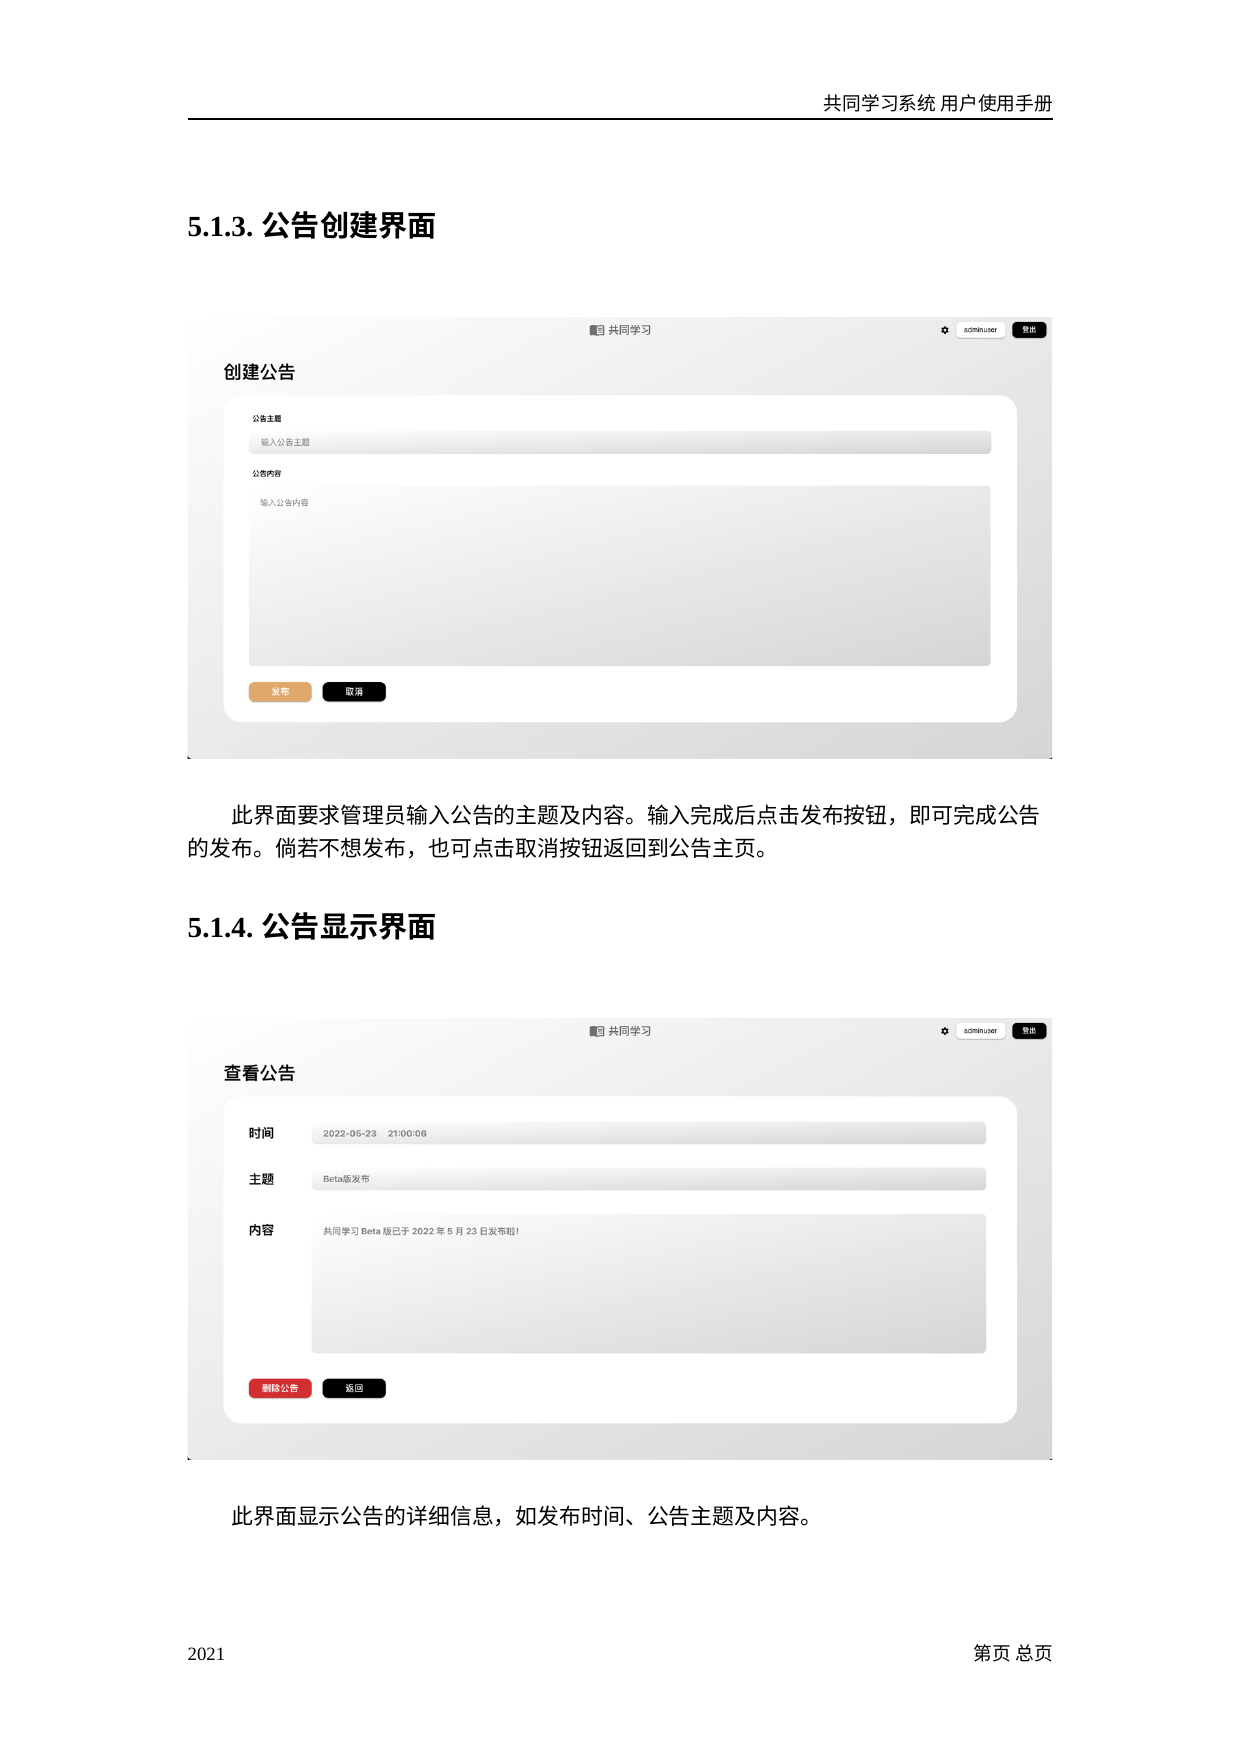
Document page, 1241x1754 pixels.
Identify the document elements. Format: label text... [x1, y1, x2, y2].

text 此界面显示公告的详细信息，如发布时间、公告主题及内容。 [187, 1499, 1053, 1531]
list 公告显示界面 [187, 892, 1053, 957]
list 公告创建界面 [187, 191, 1053, 256]
picture [187, 1018, 1053, 1460]
picture [187, 317, 1053, 759]
text 此界面要求管理员输入公告的主题及内容。输入完成后点击发布按钮，即可完成公告的发布。倘若不想发布，也可点击取消按钮返回到公告主页。 [187, 798, 1053, 863]
